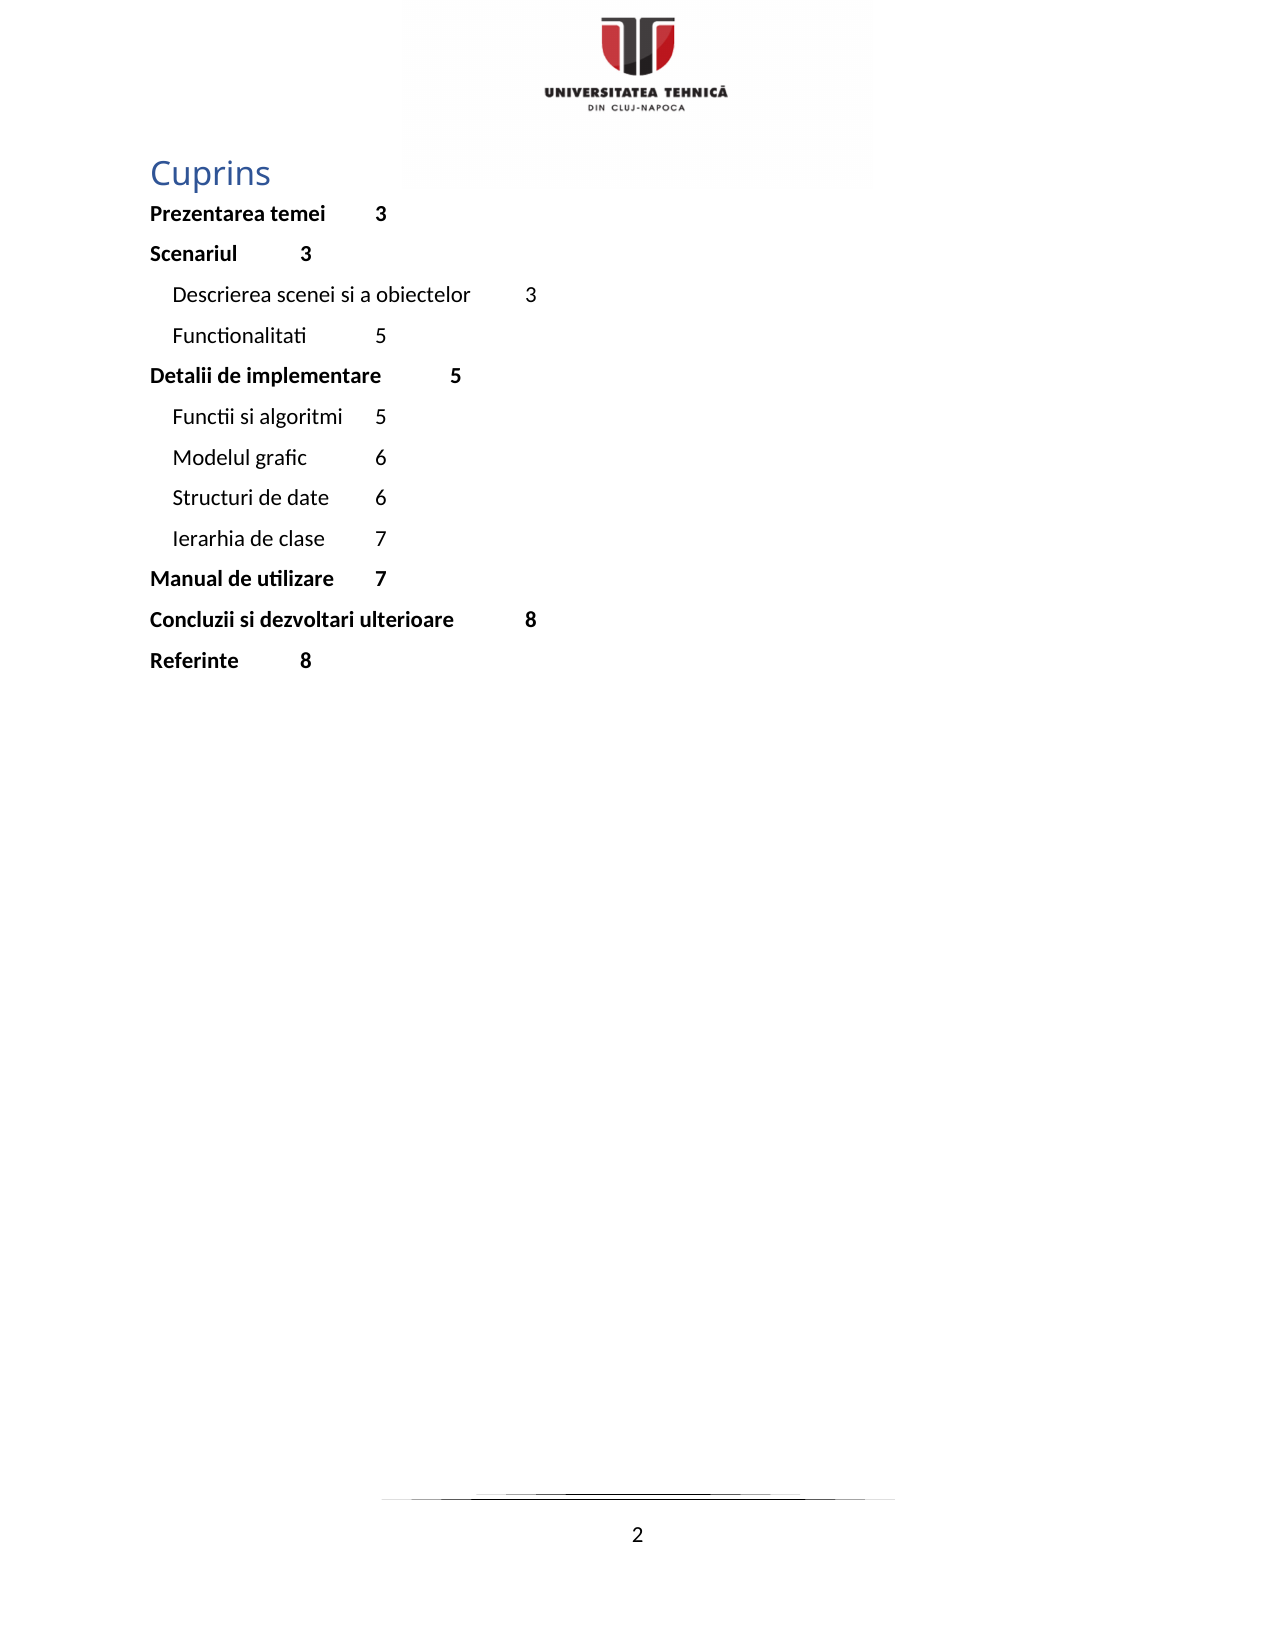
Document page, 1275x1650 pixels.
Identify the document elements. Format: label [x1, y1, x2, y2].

picture [401, 0, 874, 189]
